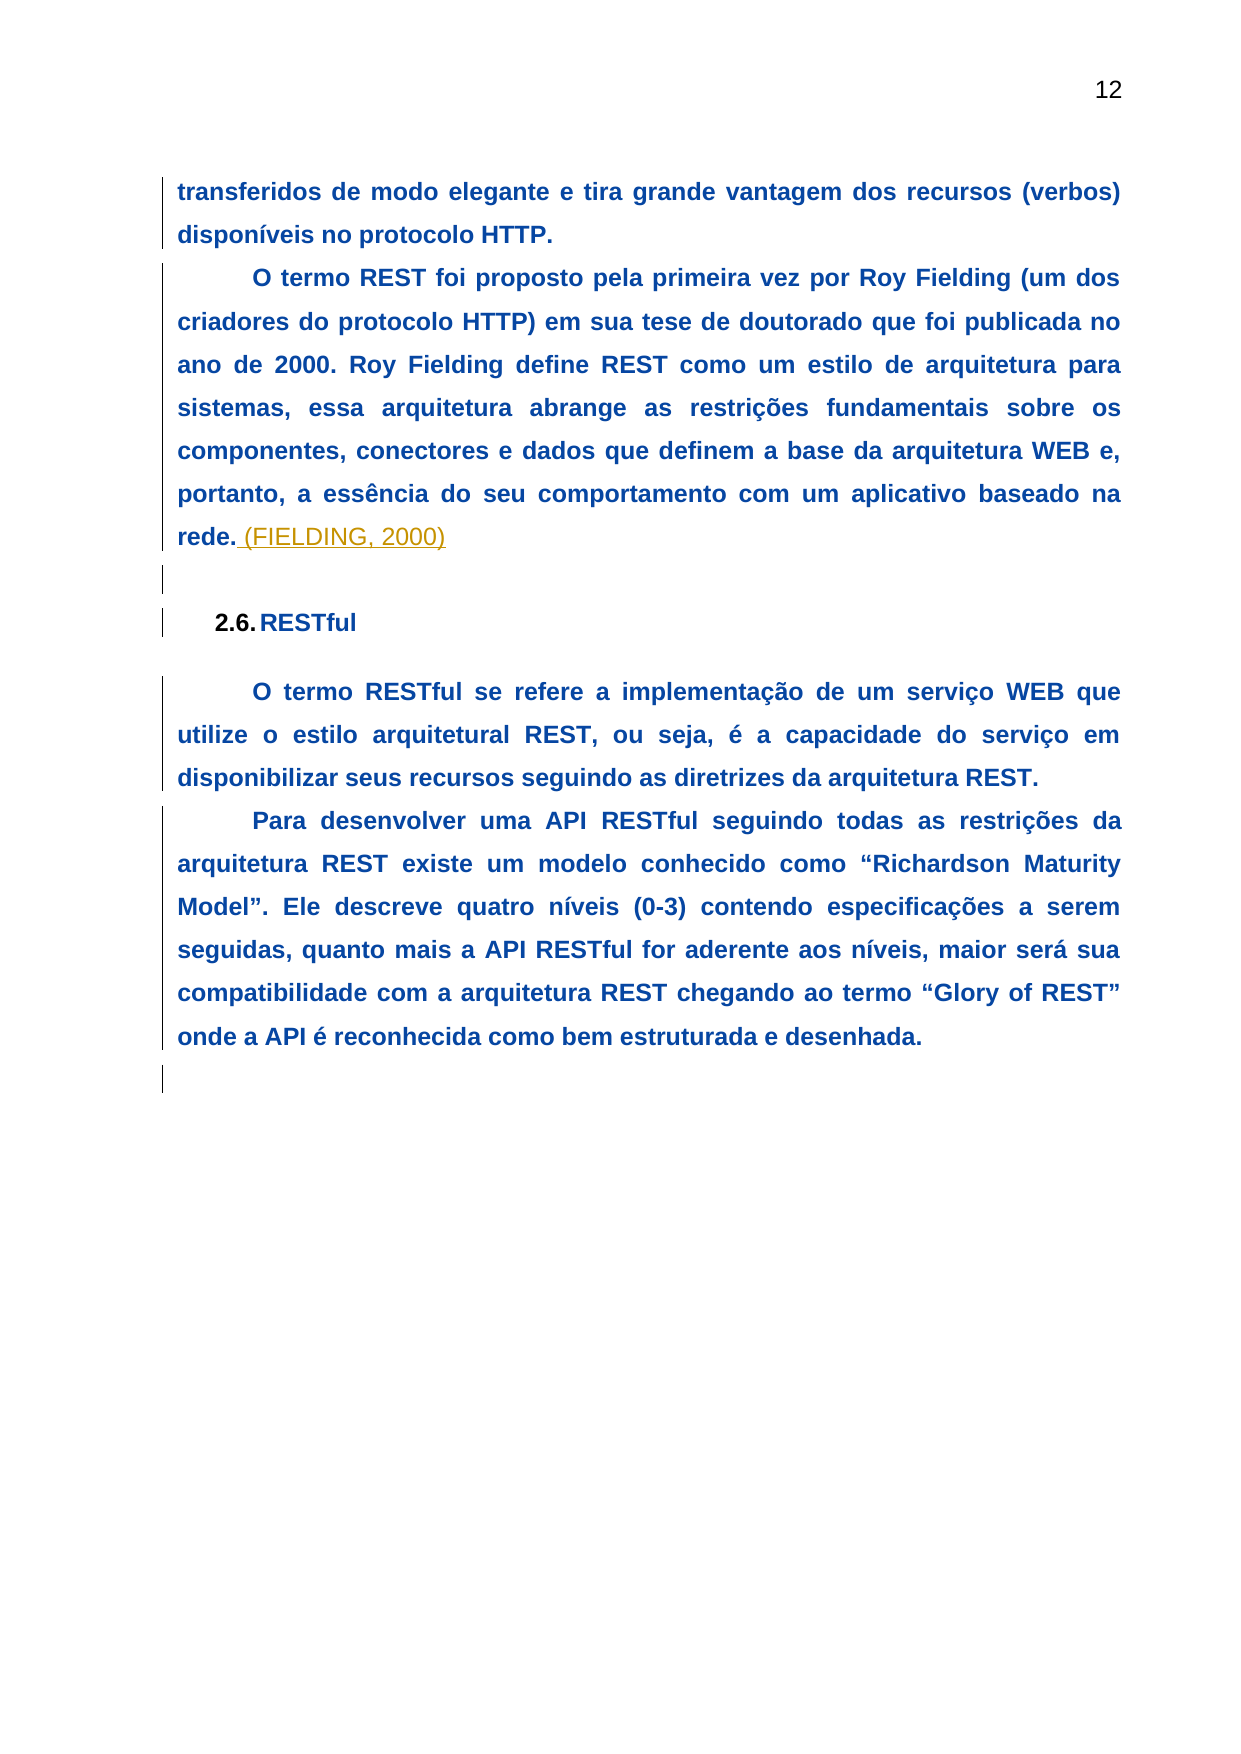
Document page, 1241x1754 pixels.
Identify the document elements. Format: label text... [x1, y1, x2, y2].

text RESTful [214, 608, 1122, 637]
text Para desenvolver uma API RESTful seguindo todas as restrições da arquitetura REST existe um modelo conhecido como “Richardson Maturity Model”. Ele descreve quatro níveis (0-3) contendo especificações a serem seguidas, quanto mais a API RESTful for aderente aos níveis, maior será sua compatibilidade com a arquitetura REST chegando ao termo “Glory of REST” onde a API é reconhecida como bem estruturada e desenhada. [177, 806, 1122, 1050]
text O termo REST foi proposto pela primeira vez por Roy Fielding (um dos criadores do protocolo HTTP) em sua tese de doutorado que foi publicada no ano de 2000. Roy Fielding define REST como um estilo de arquitetura para sistemas, essa arquitetura abrange as restrições fundamentais sobre os componentes, conectores e dados que definem a base da arquitetura WEB e, portanto, a essência do seu comportamento com um aplicativo baseado na rede. [177, 263, 1122, 551]
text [177, 177, 1122, 249]
text O termo RESTful se refere a implementação de um serviço WEB que utilize o estilo arquitetural REST, ou seja, é a capacidade do serviço em disponibilizar seus recursos seguindo as diretrizes da arquitetura REST. [177, 676, 1122, 791]
